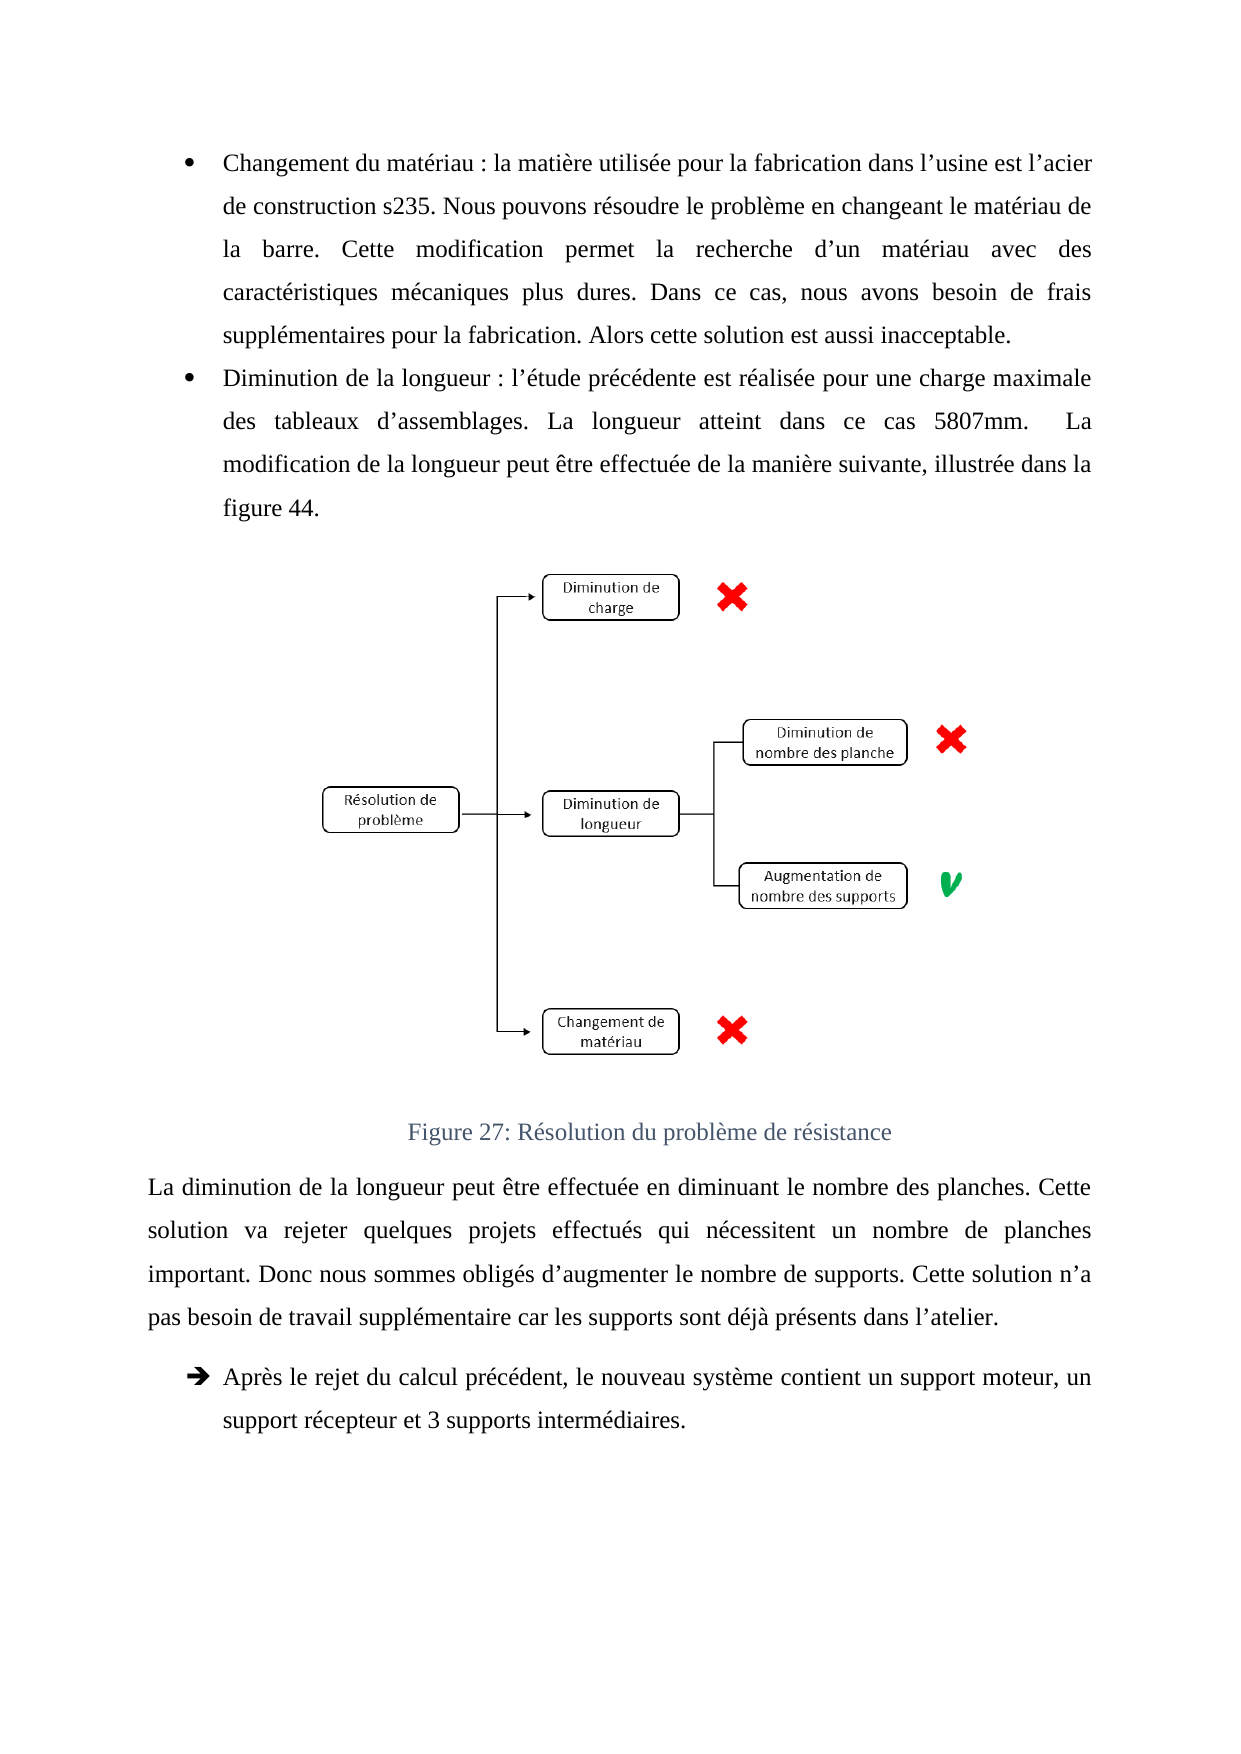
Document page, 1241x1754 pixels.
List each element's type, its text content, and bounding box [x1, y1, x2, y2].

picture [309, 535, 1006, 1086]
list Diminution de la longueur : l’étude précédente est réalisée pour une charge maximale des tableaux d’assemblages. La longueur atteint dans ce cas 5807mm. La modification de la longueur peut être effectuée de la manière suivante, illustrée dans la figure 44. [185, 363, 1093, 521]
list Changement du matériau : la matière utilisée pour la fabrication dans l’usine est l’acier de construction s235. Nous pouvons résoudre le problème en changeant le matériau de la barre. Cette modification permet la recherche d’un matériau avec des caractéristiques mécaniques plus dures. Dans ce cas, nous avons besoin de frais supplémentaires pour la fabrication. Alors cette solution est aussi inacceptable. [185, 148, 1093, 349]
list Après le rejet du calcul précédent, le nouveau système contient un support moteur, un support récepteur et 3 supports intermédiaires. [185, 1362, 1093, 1433]
text La diminution de la longueur peut être effectuée en diminuant le nombre des planches. Cette solution va rejeter quelques projets effectués qui nécessitent un nombre de planches important. Donc nous sommes obligés d’augmenter le nombre de supports. Cette solution n’a pas besoin de travail supplémentaire car les supports sont déjà présents dans l’atelier. [148, 1172, 1093, 1331]
